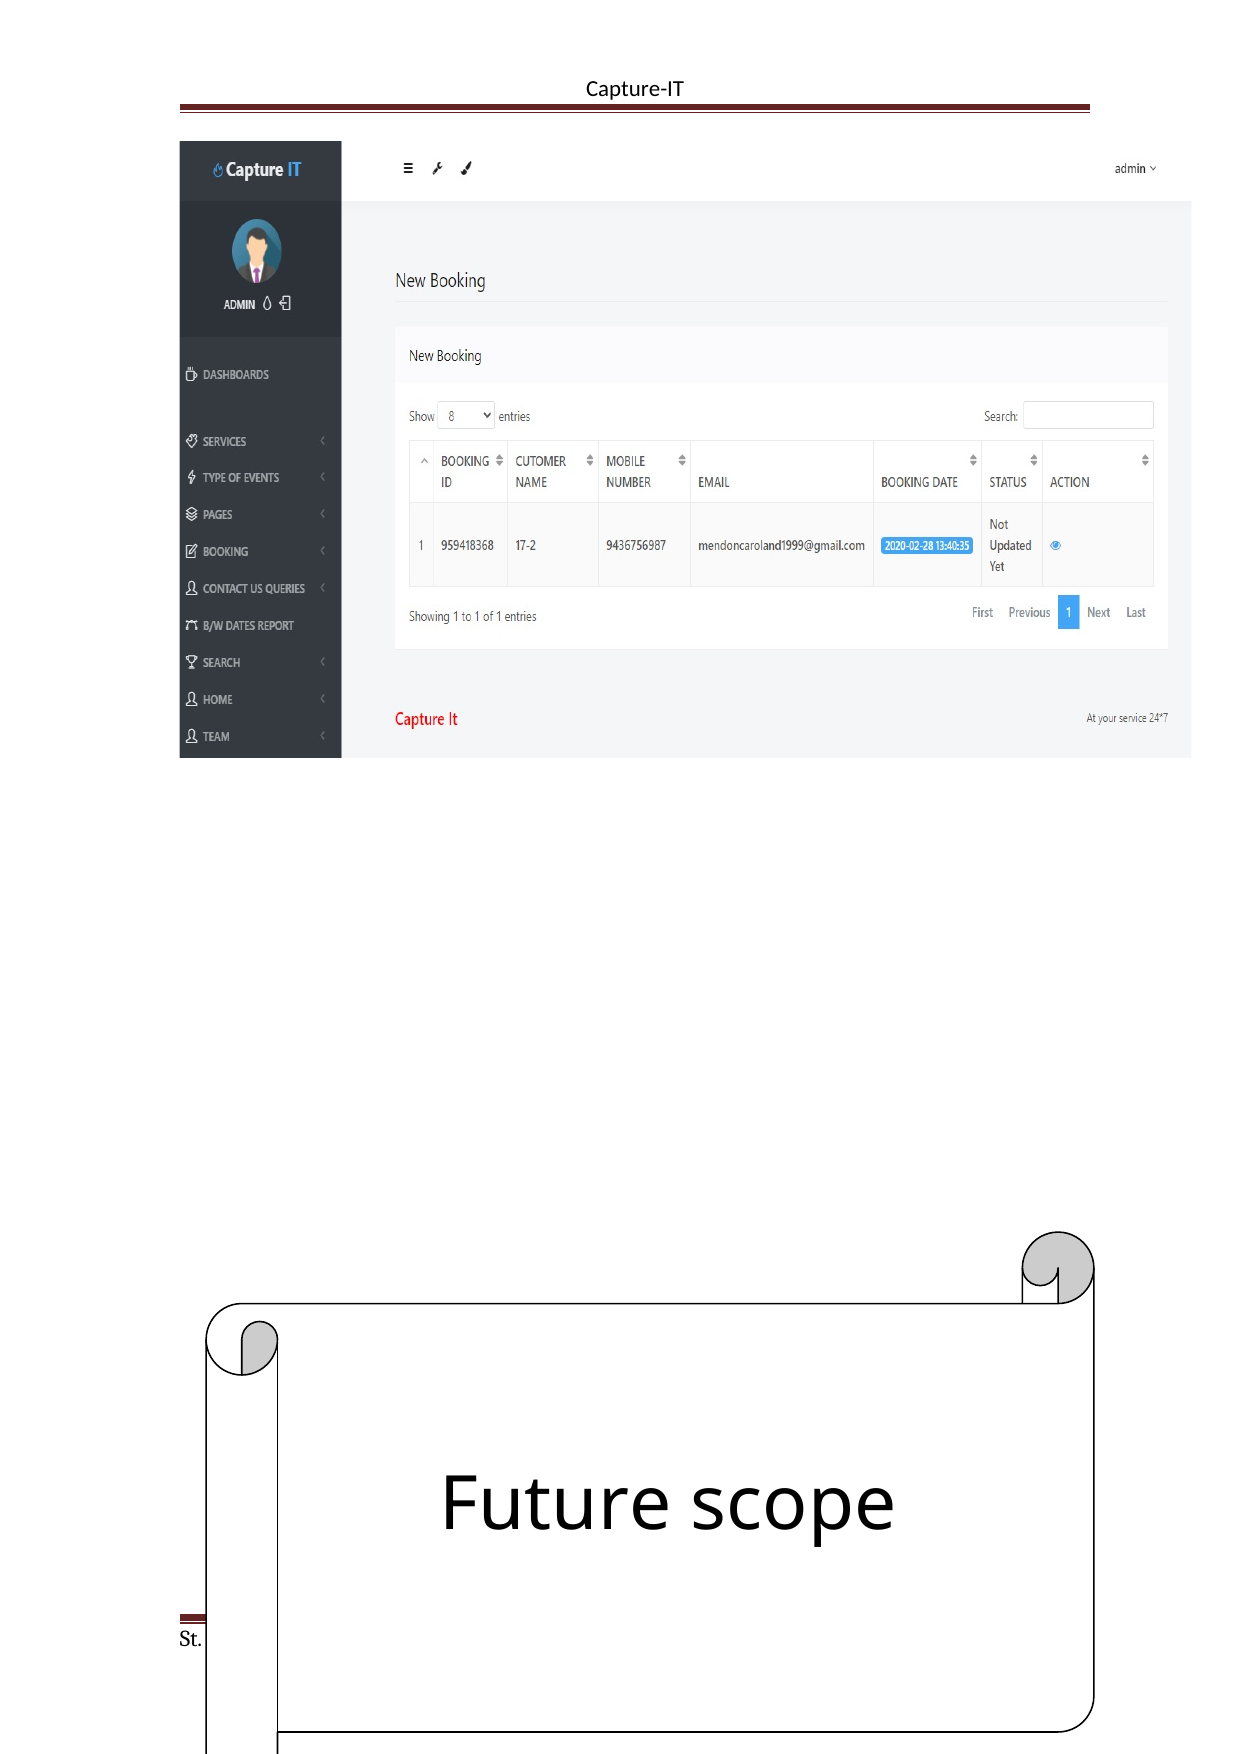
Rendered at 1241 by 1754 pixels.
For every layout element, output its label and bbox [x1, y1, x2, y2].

picture [179, 141, 1192, 758]
